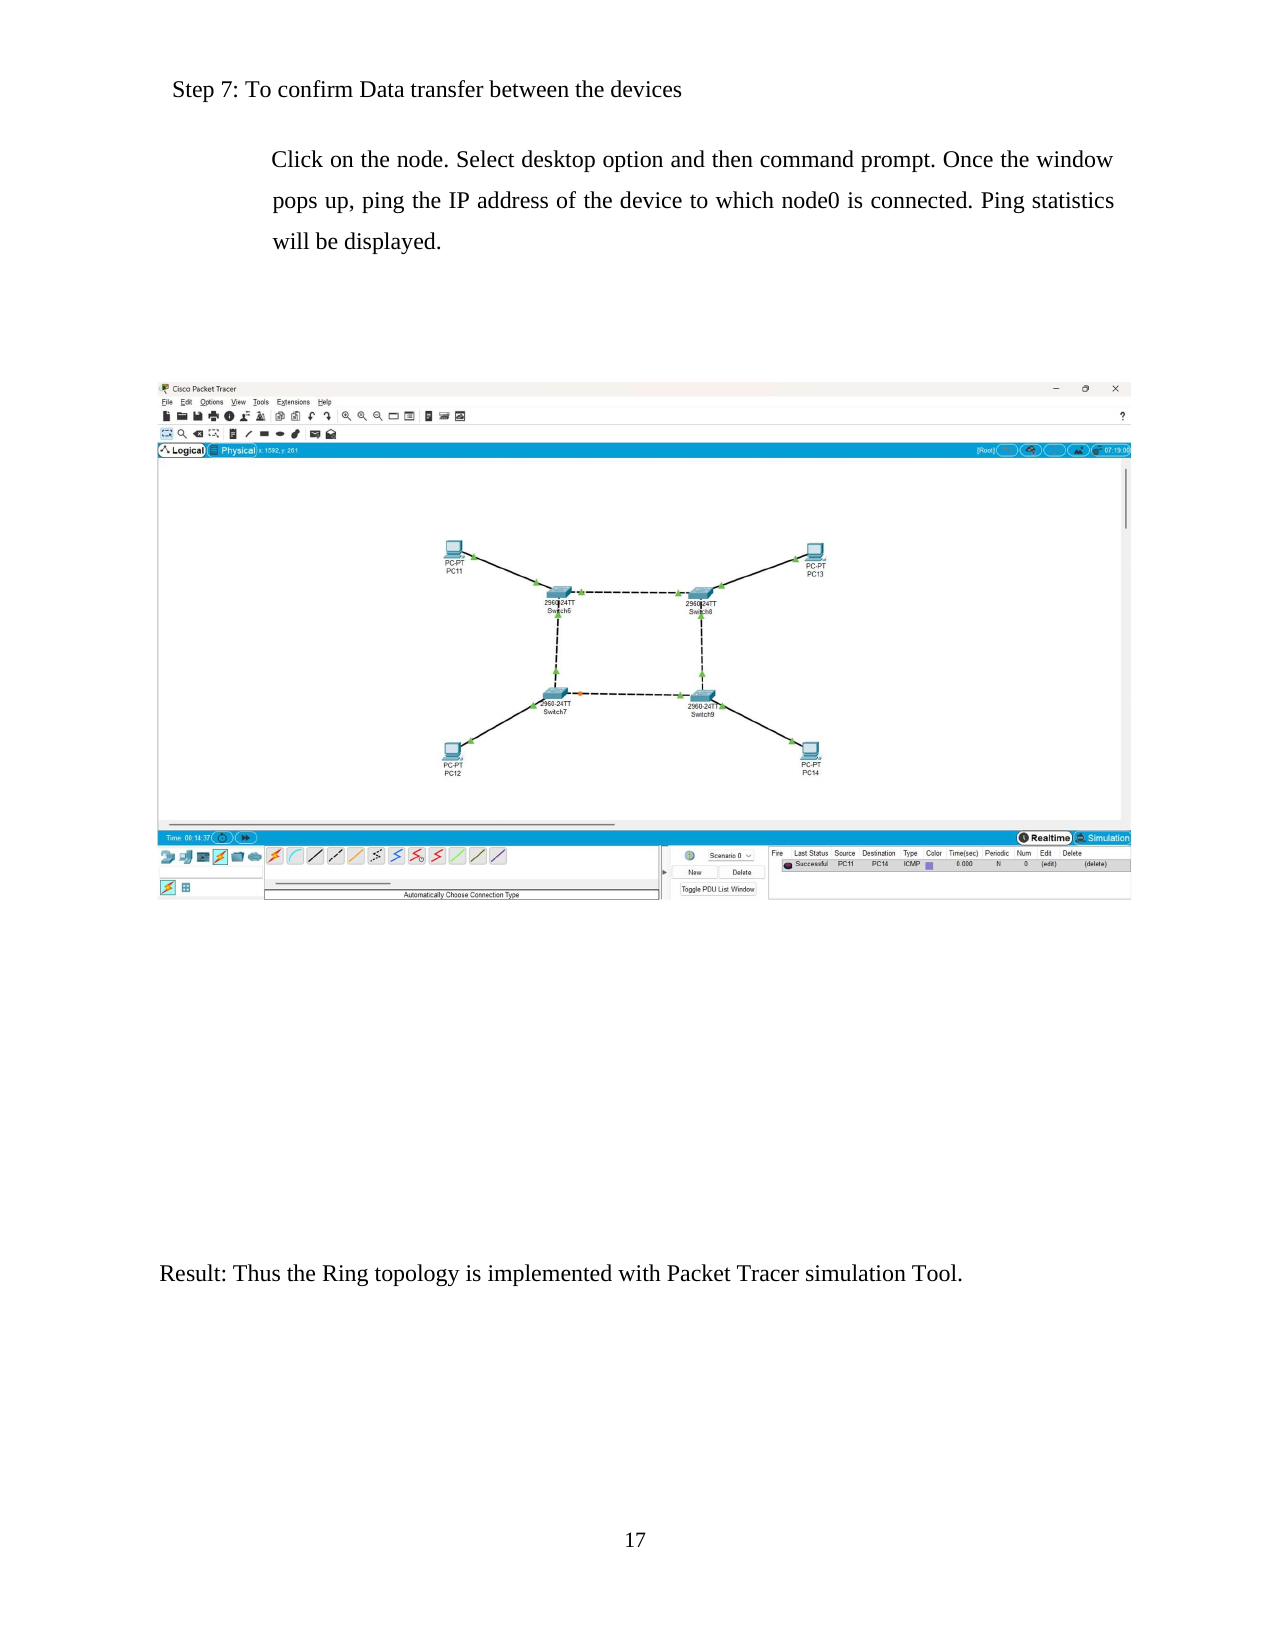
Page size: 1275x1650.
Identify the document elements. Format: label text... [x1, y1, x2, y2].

text Result: Thus the Ring topology is implemented with Packet Tracer simulation Tool. [159, 1259, 1108, 1287]
text Click on the node. Select desktop option and then command prompt. Once the window pops up, ping the IP address of the device to which node0 is connected. Ping statistics will be displayed. [271, 145, 1116, 254]
picture [157, 382, 1132, 900]
